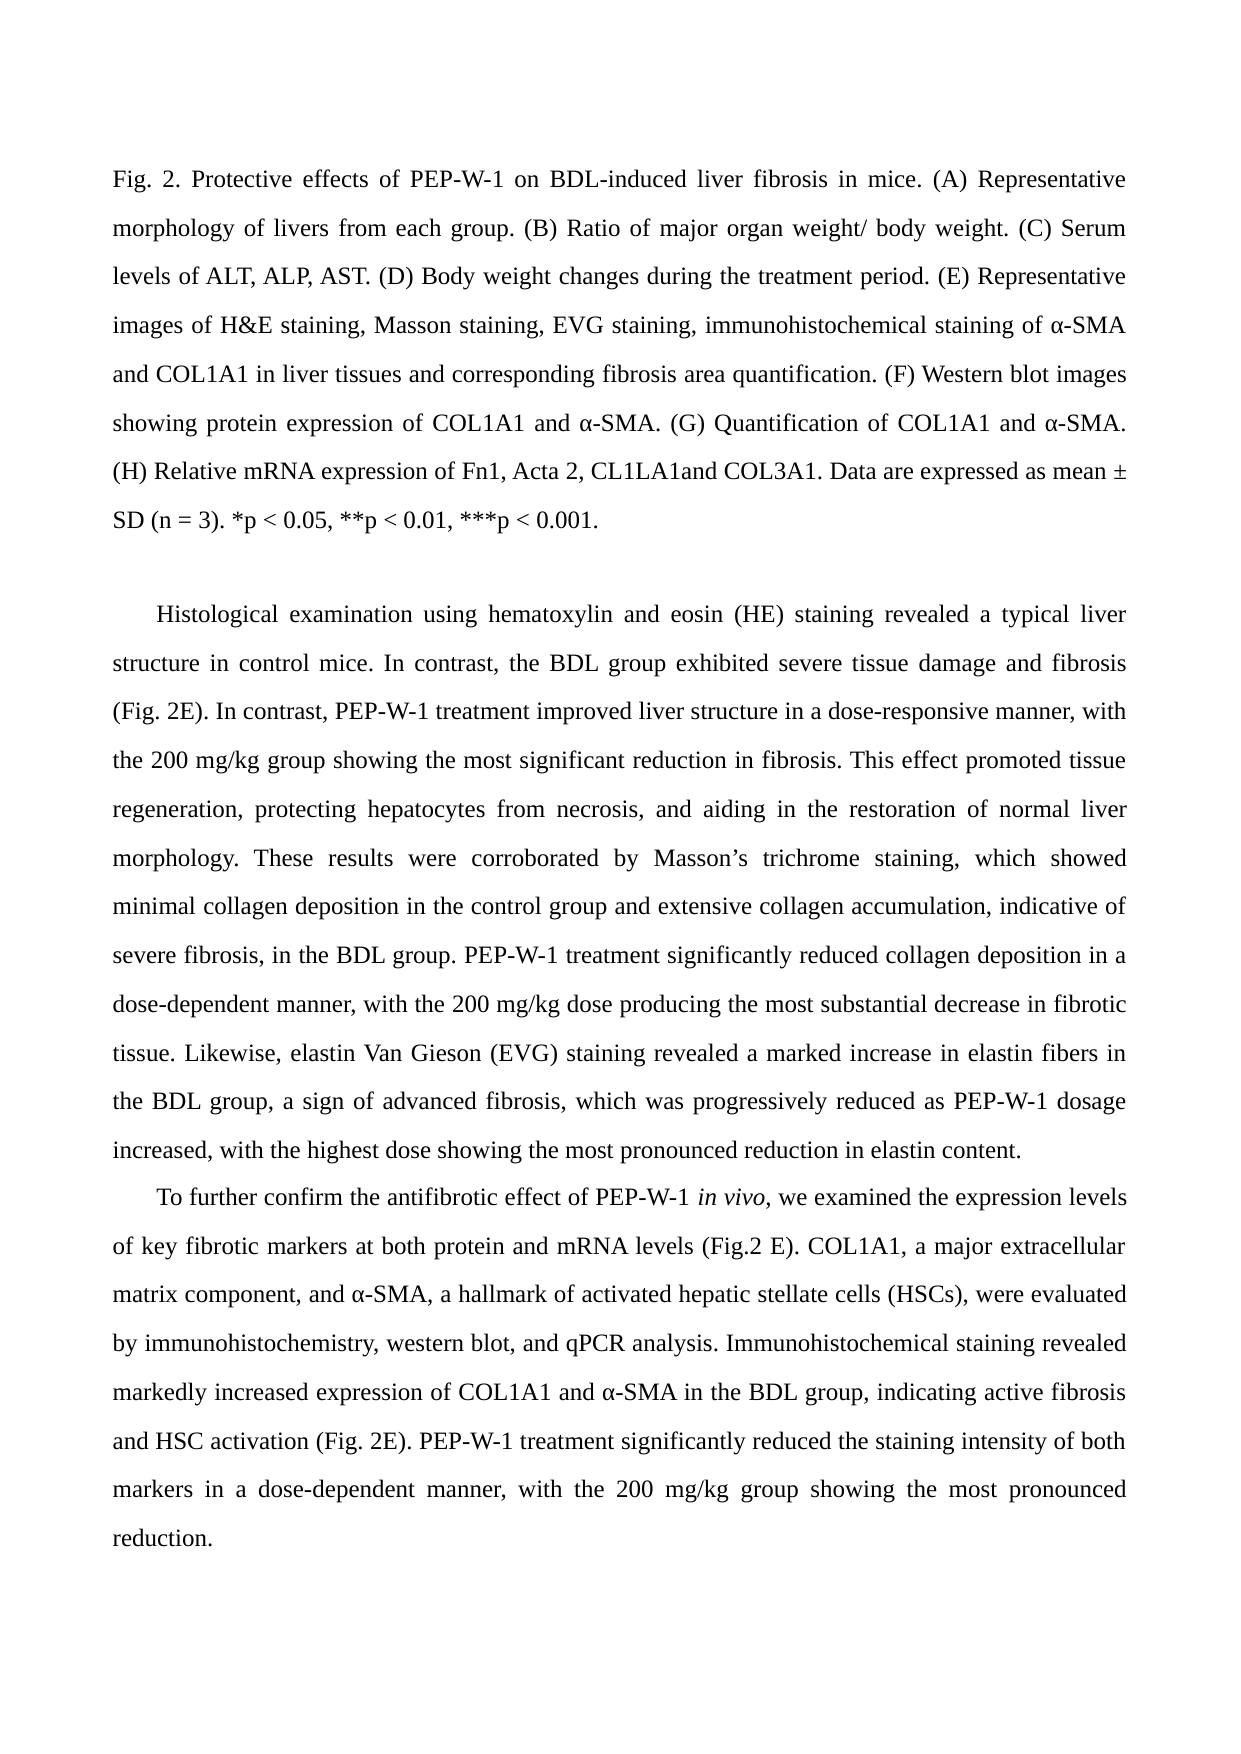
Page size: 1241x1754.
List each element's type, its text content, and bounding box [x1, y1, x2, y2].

text Fig. 2. Protective effects of PEP-W-1 on BDL-induced liver fibrosis in mice. (A) Representative morphology of livers from each group. (B) Ratio of major organ weight/ body weight. (C) Serum levels of ALT, ALP, AST. (D) Body weight changes during the treatment period. (E) Representative images of H&E staining, Masson staining, EVG staining, immunohistochemical staining of α-SMA and COL1A1 in liver tissues and corresponding fibrosis area quantification. (F) Western blot images showing protein expression of COL1A1 and α-SMA. (G) Quantification of COL1A1 and α-SMA. (H) Relative mRNA expression of Fn1, Acta 2, CL1LA1and COL3A1. Data are expressed as mean ± SD (n = 3). *p < 0.05, **p < 0.01, ***p < 0.001. [112, 162, 1128, 536]
text Histological examination using hematoxylin and eosin (HE) staining revealed a typical liver structure in control mice. In contrast, the BDL group exhibited severe tissue damage and fibrosis (Fig. 2E). In contrast, PEP-W-1 treatment improved liver structure in a dose-responsive manner, with the 200 mg/kg group showing the most significant reduction in fibrosis. This effect promoted tissue regeneration, protecting hepatocytes from necrosis, and aiding in the restoration of normal liver morphology. These results were corroborated by Masson’s trichrome staining, which showed minimal collagen deposition in the control group and extensive collagen accumulation, indicative of severe fibrosis, in the BDL group. PEP-W-1 treatment significantly reduced collagen deposition in a dose-dependent manner, with the 200 mg/kg dose producing the most substantial decrease in fibrotic tissue. Likewise, elastin Van Gieson (EVG) staining revealed a marked increase in elastin fibers in the BDL group, a sign of advanced fibrosis, which was progressively reduced as PEP-W-1 dosage increased, with the highest dose showing the most pronounced reduction in elastin content. [112, 597, 1128, 1166]
text To further confirm the antifibrotic effect of PEP-W-1 in vivo, we examined the expression levels of key fibrotic markers at both protein and mRNA levels (Fig.2 E). COL1A1, a major extracellular matrix component, and α-SMA, a hallmark of activated hepatic stellate cells (HSCs), were evaluated by immunohistochemistry, western blot, and qPCR analysis. Immunohistochemical staining revealed markedly increased expression of COL1A1 and α-SMA in the BDL group, indicating active fibrosis and HSC activation (Fig. 2E). PEP-W-1 treatment significantly reduced the staining intensity of both markers in a dose-dependent manner, with the 200 mg/kg group showing the most pronounced reduction. [112, 1180, 1128, 1554]
